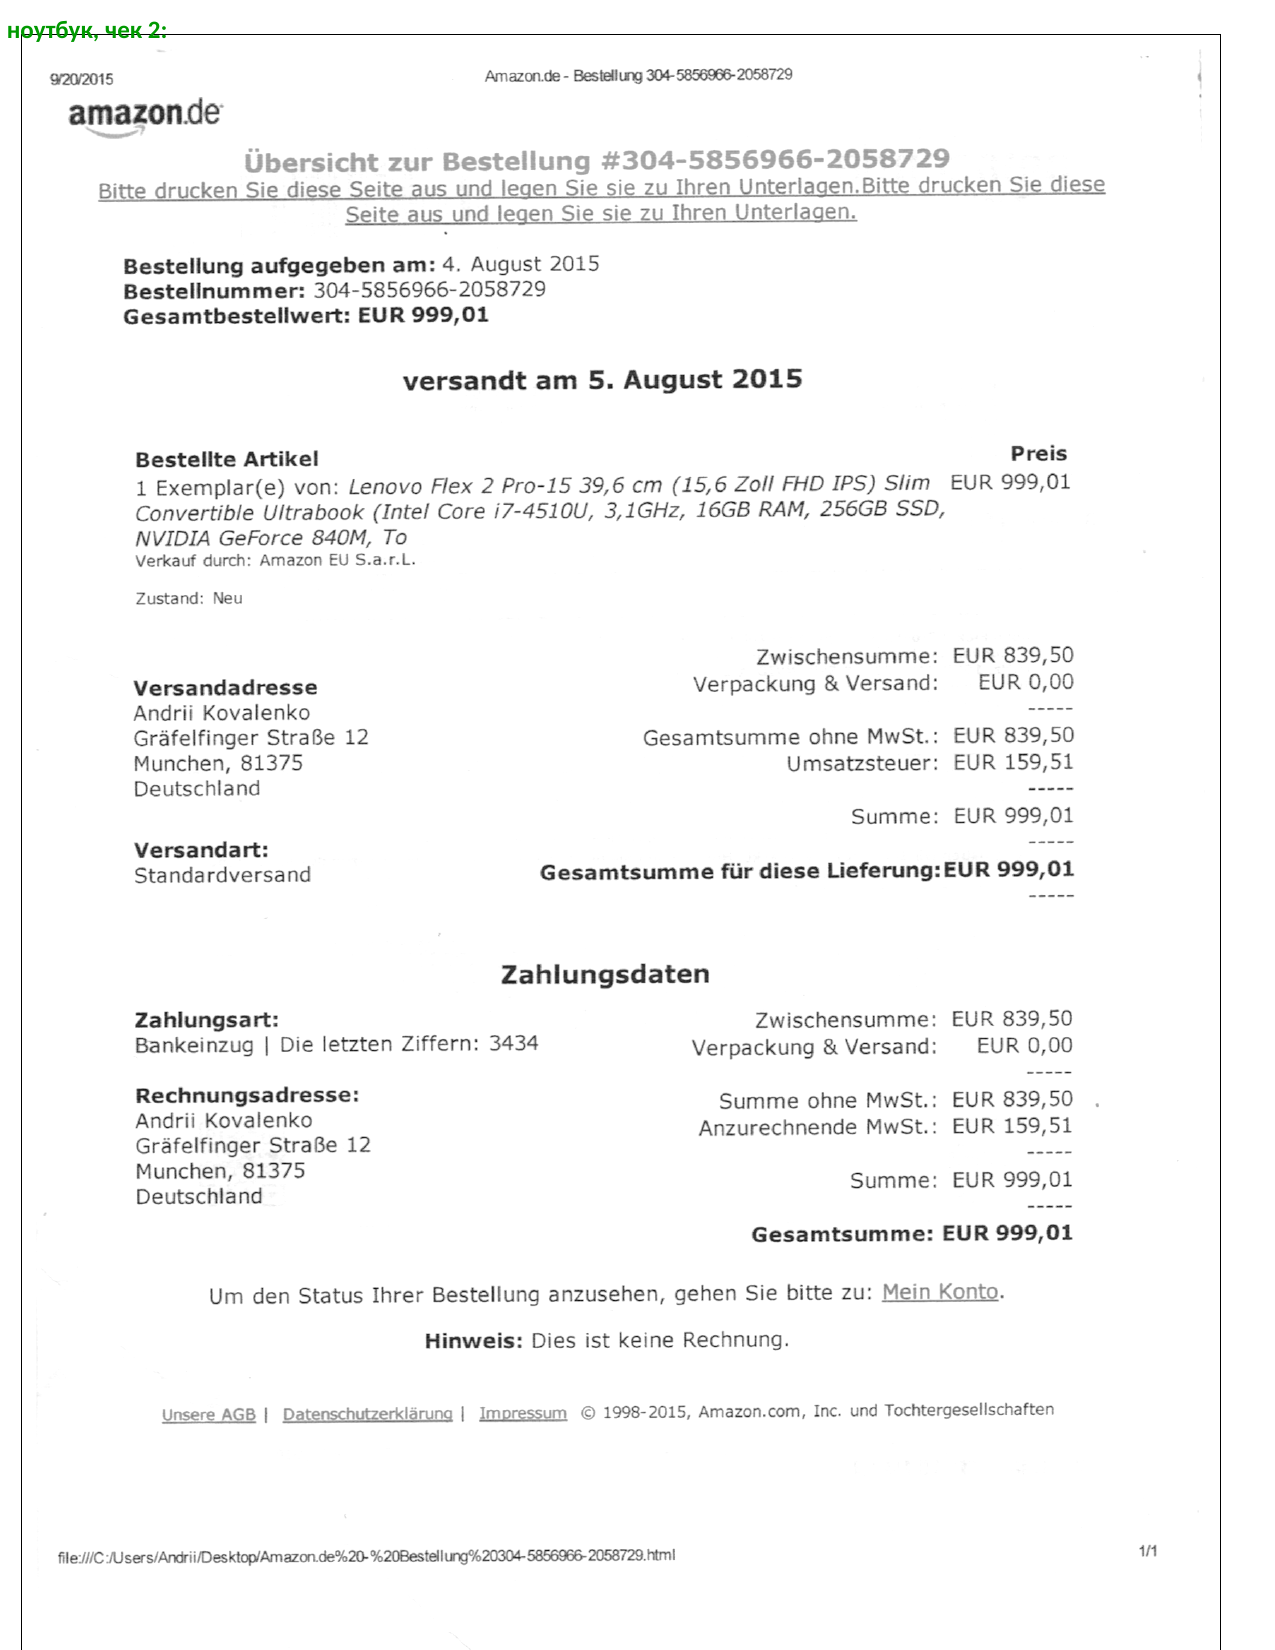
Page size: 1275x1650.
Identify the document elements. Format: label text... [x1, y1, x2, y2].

text ноутбук, чек 2: [7, 14, 1271, 45]
picture [22, 45, 1220, 1650]
